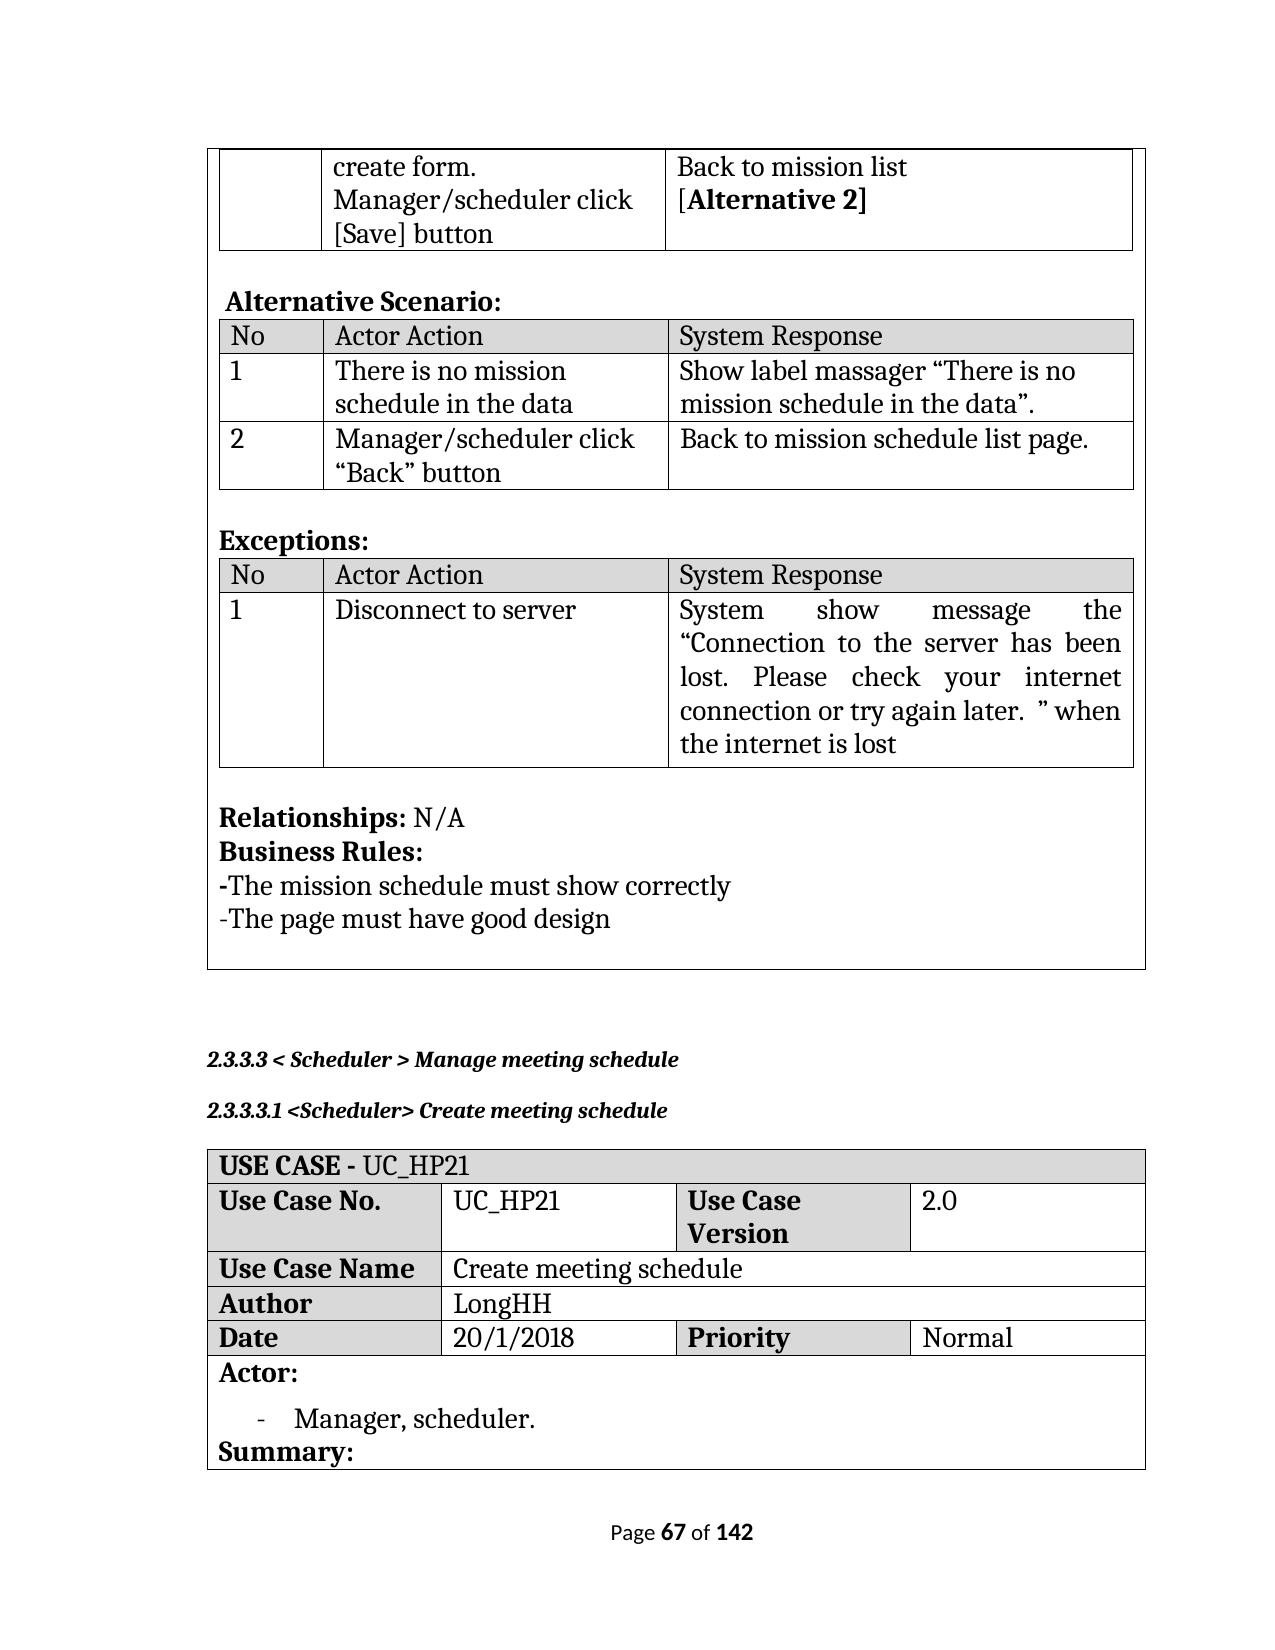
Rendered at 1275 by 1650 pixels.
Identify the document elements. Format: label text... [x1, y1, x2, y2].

table_cell Use Case Version [677, 1184, 910, 1251]
table_cell Create meeting schedule [442, 1252, 1145, 1286]
text 2.3.3.3 < Scheduler > Manage meeting schedule [207, 1046, 1157, 1073]
table_cell Normal [911, 1321, 1145, 1355]
table_cell UC_HP21 [442, 1184, 676, 1251]
text 2.3.3.3.1 <Scheduler> Create meeting schedule [207, 1097, 1157, 1124]
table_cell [208, 149, 1145, 969]
table_cell Date [208, 1321, 441, 1355]
table_header USE CASE - UC_HP21 [208, 1150, 1145, 1183]
table_cell LongHH [442, 1287, 1145, 1320]
table_cell 20/1/2018 [442, 1321, 676, 1355]
table_cell Priority [677, 1321, 910, 1355]
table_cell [208, 1356, 1145, 1469]
table_cell Use Case No. [208, 1184, 441, 1251]
table_cell Use Case Name [208, 1252, 441, 1286]
table_cell Author [208, 1287, 441, 1320]
table_cell 2.0 [911, 1184, 1145, 1251]
